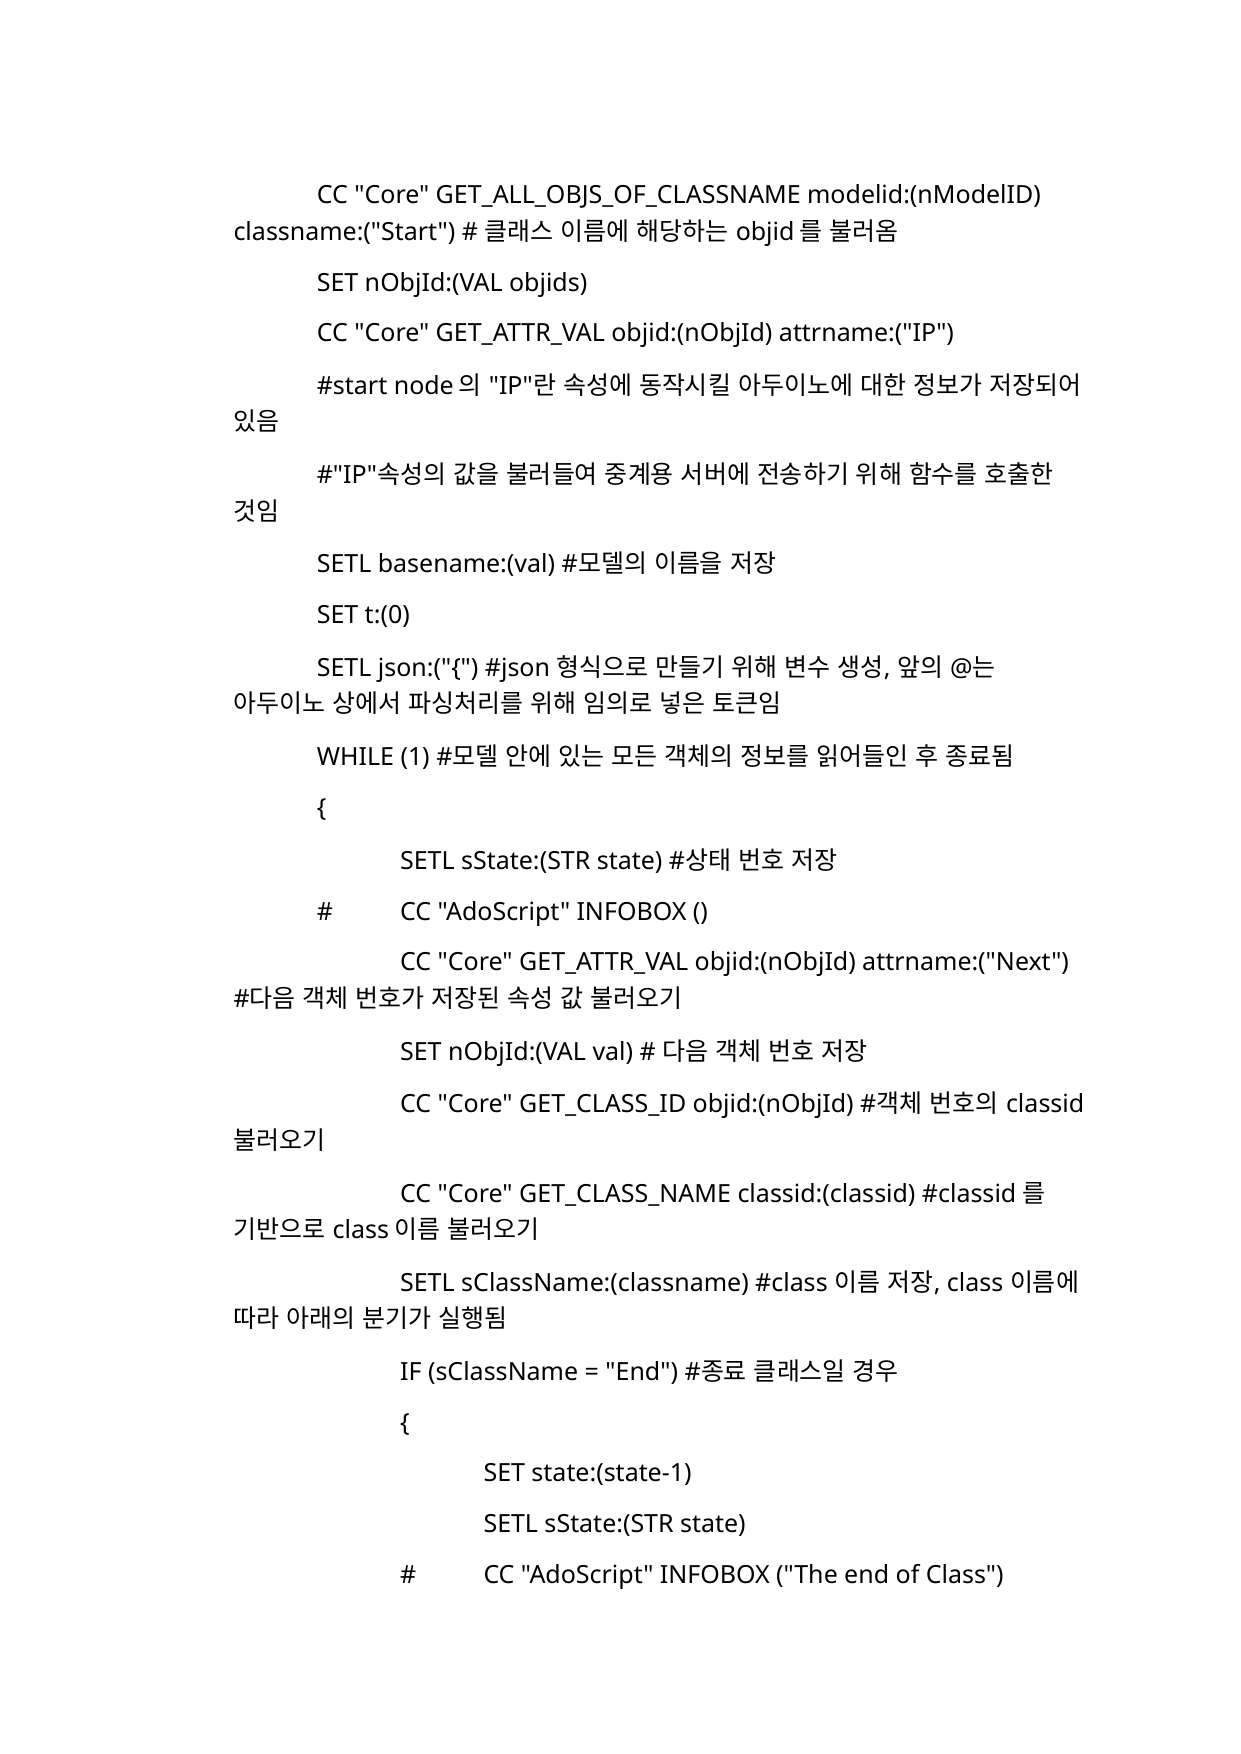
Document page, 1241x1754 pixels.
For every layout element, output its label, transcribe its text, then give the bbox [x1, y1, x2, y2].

list CC "Core" GET_CLASS_NAME classid:(classid) #classid를 기반으로 class이름 불러오기 [233, 1173, 1090, 1246]
list IF (sClassName = "End") #종료 클래스일 경우 [233, 1351, 1090, 1388]
list SET t:(0) [233, 597, 1090, 631]
list #"IP"속성의 값을 불러들여 중계용 서버에 전송하기 위해 함수를 호출한 것임 [233, 455, 1090, 527]
list #start node의 "IP"란 속성에 동작시킬 아두이노에 대한 정보가 저장되어 있음 [233, 366, 1090, 438]
list SETL basename:(val) #모델의 이름을 저장 [233, 544, 1090, 580]
list { [233, 790, 1090, 824]
list CC "Core" GET_ATTR_VAL objid:(nObjId) attrname:("Next") #다음 객체 번호가 저장된 속성 값 불러오기 [233, 944, 1090, 1014]
list CC "Core" GET_CLASS_ID objid:(nObjId) #객체 번호의 classid 불러오기 [233, 1084, 1090, 1156]
list CC "Core" GET_ALL_OBJS_OF_CLASSNAME modelid:(nModelID) classname:("Start") # 클래스 이름에 해당하는 objid를 불러옴 [233, 177, 1090, 247]
list SETL sClassName:(classname) #class 이름 저장, class 이름에 따라 아래의 분기가 실행됨 [233, 1262, 1090, 1335]
list SETL sState:(STR state) #상태 번호 저장 [233, 840, 1090, 877]
list SETL json:("{") #json 형식으로 만들기 위해 변수 생성, 앞의 @는 아두이노 상에서 파싱처리를 위해 임의로 넣은 토큰임 [233, 648, 1090, 720]
list SET nObjId:(VAL val) # 다음 객체 번호 저장 [233, 1031, 1090, 1067]
list # CC "AdoScript" INFOBOX () [233, 893, 1090, 927]
list SETL sState:(STR state) [233, 1506, 1090, 1540]
list CC "Core" GET_ATTR_VAL objid:(nObjId) attrname:("IP") [233, 315, 1090, 349]
list WHILE (1) #모델 안에 있는 모든 객체의 정보를 읽어들인 후 종료됨 [233, 737, 1090, 773]
list SET state:(state-1) [233, 1455, 1090, 1489]
list SET nObjId:(VAL objids) [233, 264, 1090, 298]
list { [233, 1404, 1090, 1438]
list # CC "AdoScript" INFOBOX ("The end of Class") [233, 1557, 1090, 1591]
